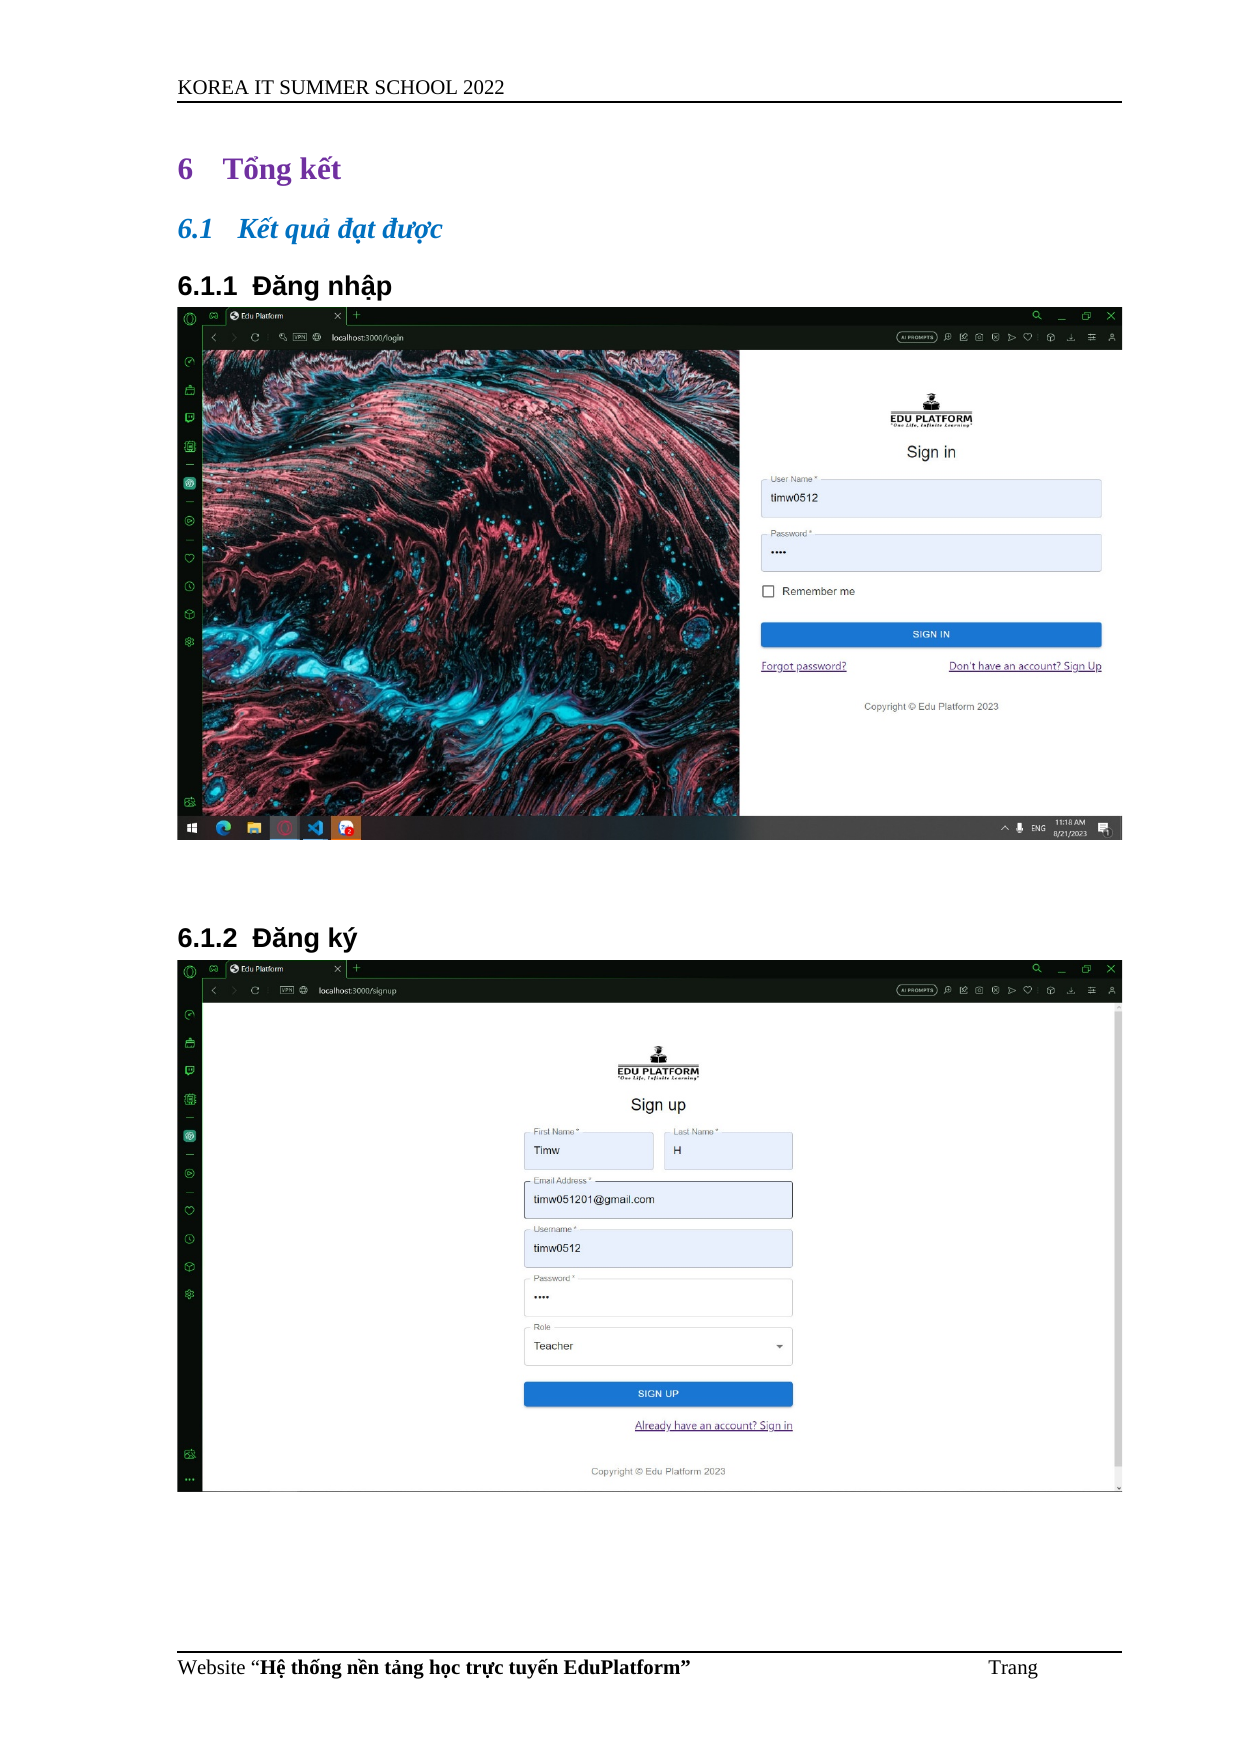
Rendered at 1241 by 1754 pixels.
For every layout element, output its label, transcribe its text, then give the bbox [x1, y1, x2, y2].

picture [177, 307, 1123, 840]
subtitle Đăng ký [177, 922, 1122, 954]
picture [177, 960, 1123, 1492]
subtitle Đăng nhập [177, 269, 1122, 301]
subtitle Tổng kết [177, 150, 1122, 186]
subtitle Kết quả đạt được [177, 211, 1122, 244]
